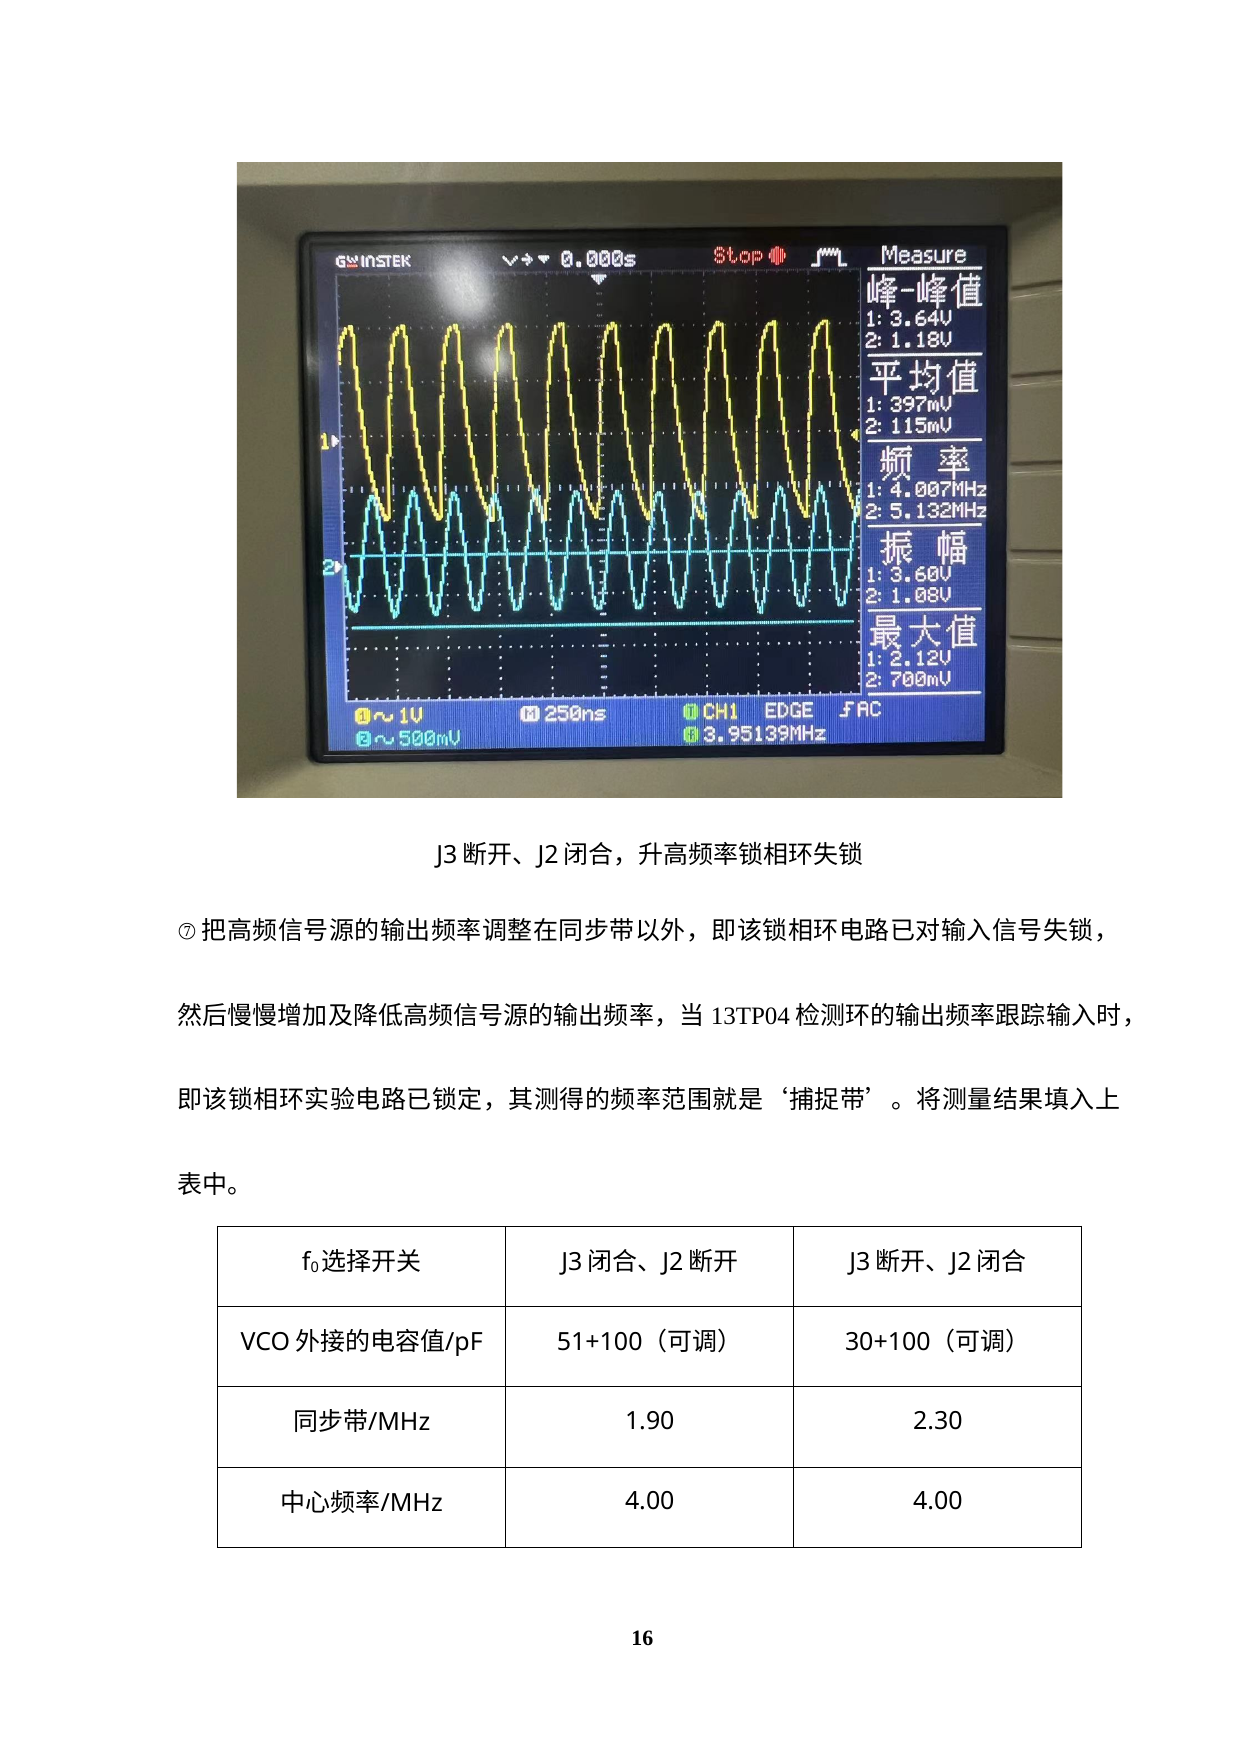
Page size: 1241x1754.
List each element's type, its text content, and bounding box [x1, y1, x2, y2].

picture [236, 162, 1063, 798]
table_header f0选择开关 [218, 1227, 505, 1306]
table_cell 1.90 [506, 1387, 793, 1467]
text J3断开、J2闭合，升高频率锁相环失锁 [177, 821, 1122, 886]
table_cell 51+100（可调） [506, 1307, 793, 1386]
table_cell 4.00 [506, 1468, 793, 1547]
table_cell 2.30 [794, 1387, 1081, 1467]
table_cell 同步带/MHz [218, 1387, 505, 1467]
table_cell 4.00 [794, 1468, 1081, 1547]
table_cell 30+100（可调） [794, 1307, 1081, 1386]
table_header J3闭合、J2断开 [506, 1227, 793, 1306]
table_header J3断开、J2闭合 [794, 1227, 1081, 1306]
table_cell 中心频率/MHz [218, 1468, 505, 1547]
text ⑦把高频信号源的输出频率调整在同步带以外，即该锁相环电路已对输入信号失锁，然后慢慢增加及降低高频信号源的输出频率，当13TP04检测环的输出频率跟踪输入时，即该锁相环实验电路已锁定，其测得的频率范围就是‘捕捉带’。将测量结果填入上表中。 [177, 896, 1122, 1215]
table_cell VCO外接的电容值/pF [218, 1307, 505, 1386]
